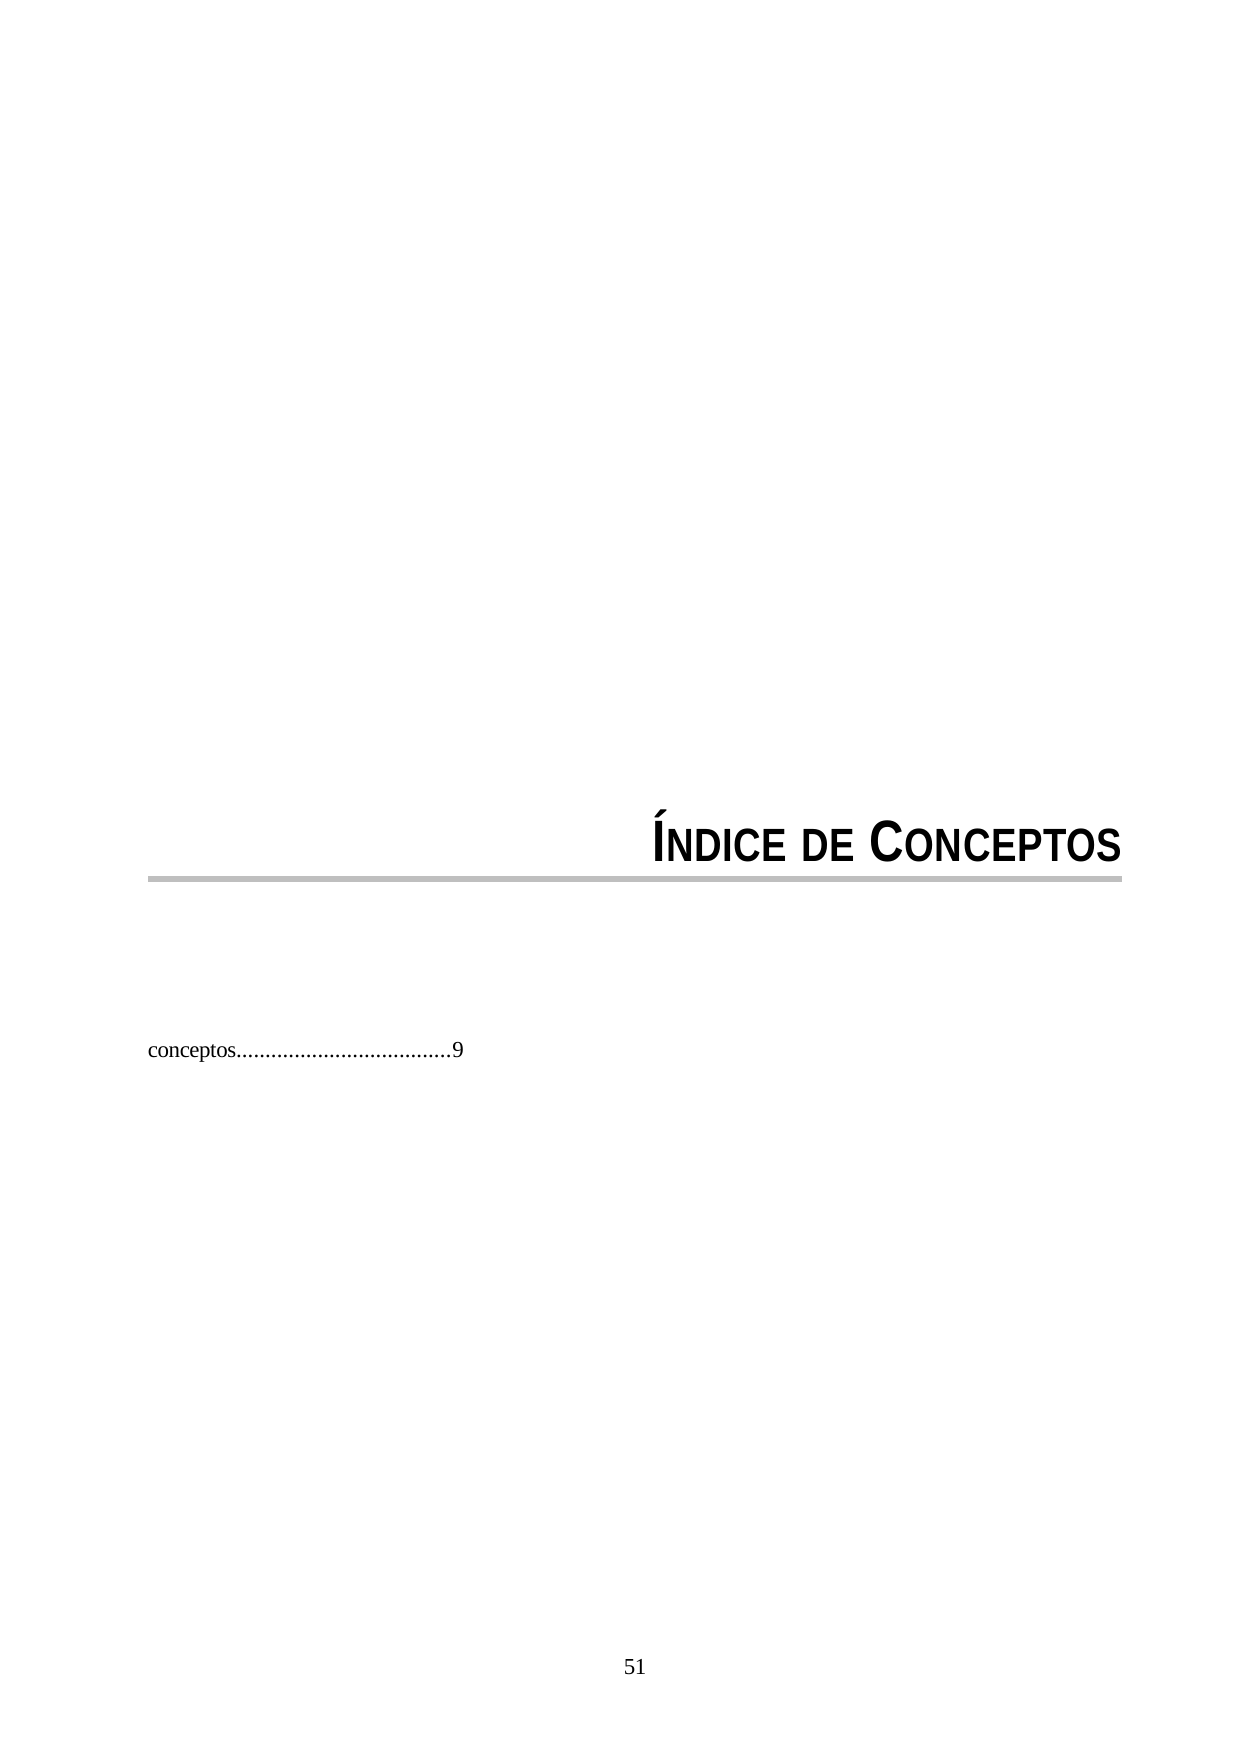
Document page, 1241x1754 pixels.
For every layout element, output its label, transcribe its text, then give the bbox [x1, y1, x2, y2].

subtitle Índice de Conceptos [148, 806, 1122, 876]
text conceptos 9 [148, 1036, 635, 1062]
